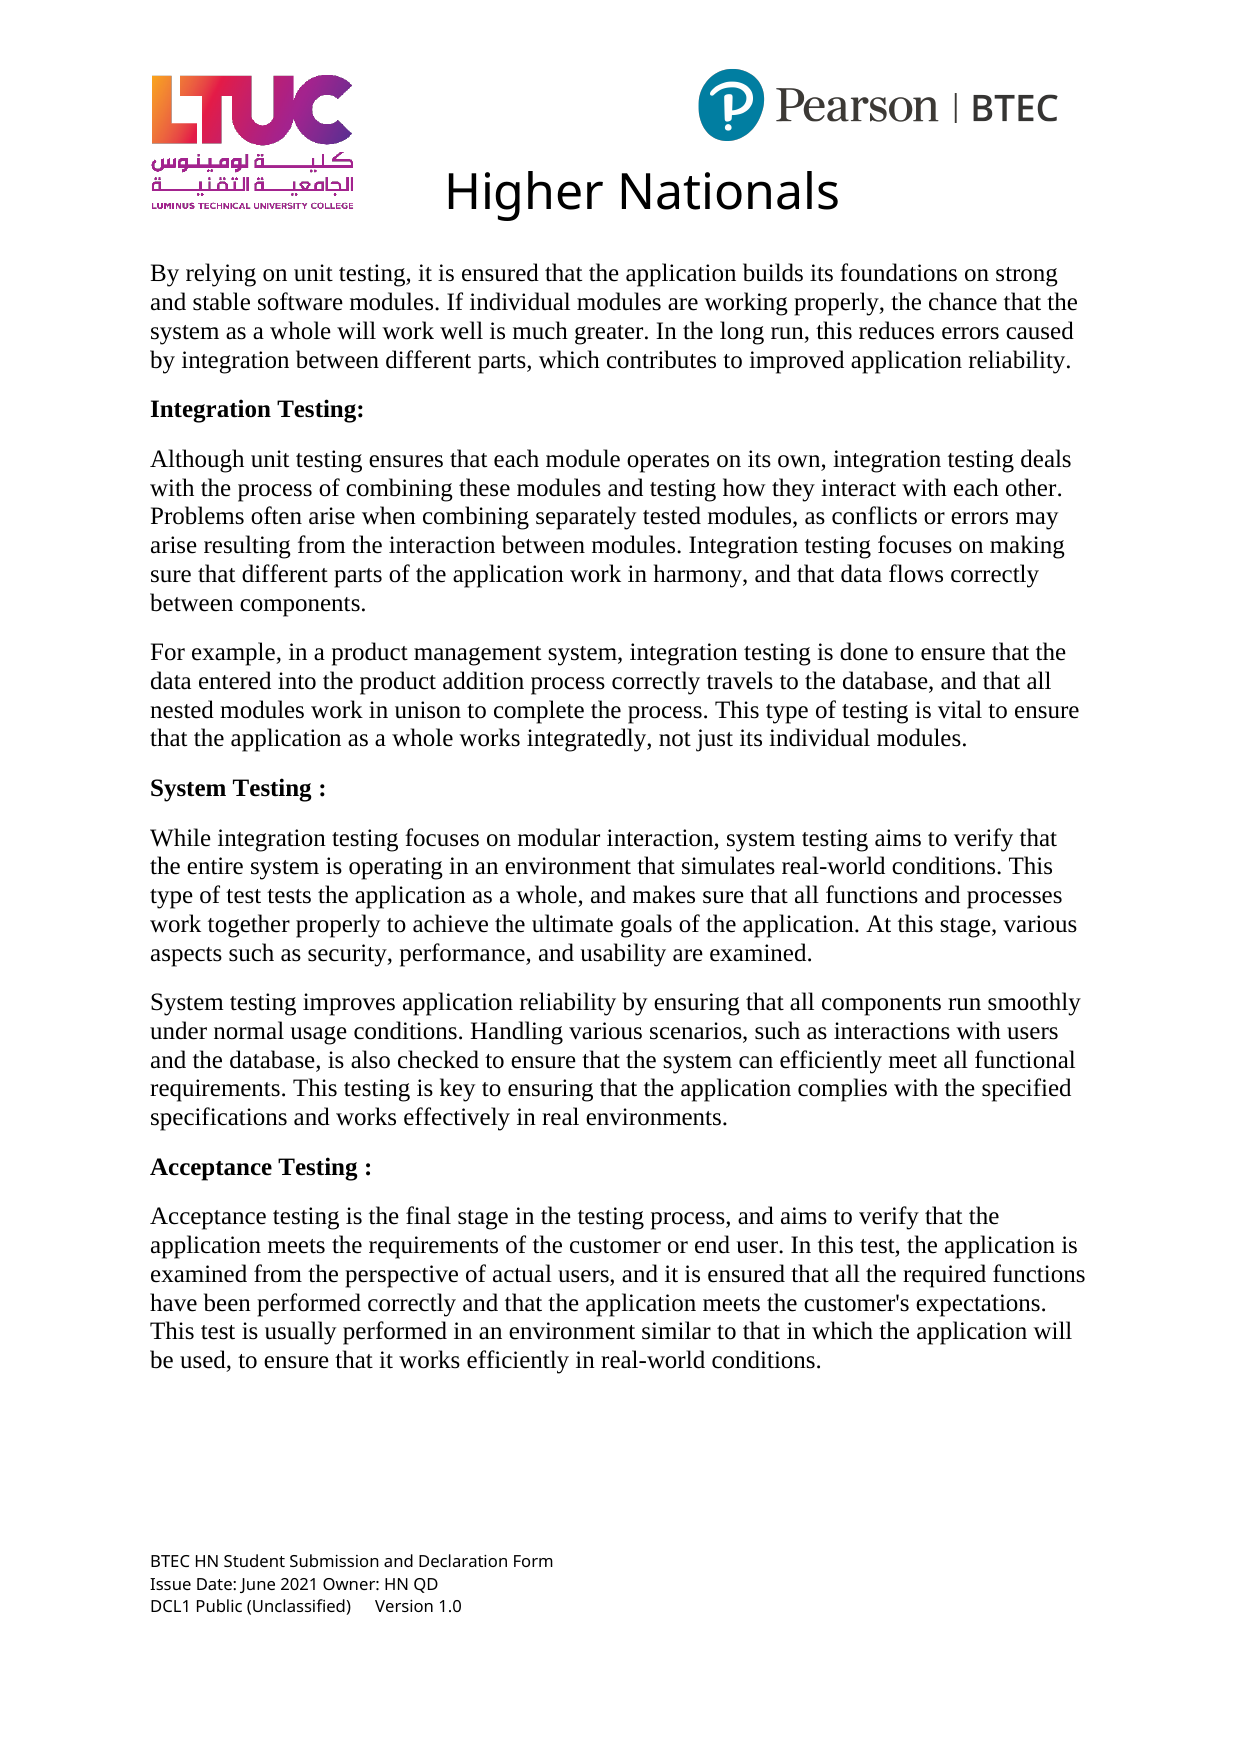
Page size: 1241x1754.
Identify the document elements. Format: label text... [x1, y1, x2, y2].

text Integration Testing: [150, 394, 1090, 423]
text By relying on unit testing, it is ensured that the application builds its foundations on strong and stable software modules. If individual modules are working properly, the chance that the system as a whole will work well is much greater. In the long run, this reduces errors caused by integration between different parts, which contributes to improved application reliability. [150, 258, 1090, 373]
picture [150, 73, 354, 210]
text For example, in a product management system, integration testing is done to ensure that the data entered into the product addition process correctly travels to the database, and that all nested modules work in unison to complete the process. This type of testing is vital to ensure that the application as a whole works integratedly, not just its individual modules. [150, 637, 1090, 752]
text Acceptance testing is the final stage in the testing process, and aims to verify that the application meets the requirements of the customer or end user. In this test, the application is examined from the perspective of actual users, and it is ensured that all the required functions have been performed correctly and that the application meets the customer's expectations. This test is usually performed in an environment similar to that in which the application will be used, to ensure that it works efficiently in real-world conditions. [150, 1201, 1090, 1374]
text While integration testing focuses on modular interaction, system testing aims to verify that the entire system is operating in an environment that simulates real-world conditions. This type of test tests the application as a whole, and makes sure that all functions and processes work together properly to achieve the ultimate goals of the application. At this stage, various aspects such as security, performance, and usability are examined. [150, 823, 1090, 966]
text Although unit testing ensures that each module operates on its own, integration testing deals with the process of combining these modules and testing how they interact with each other. Problems often arise when combining separately tested modules, as conflicts or errors may arise resulting from the interaction between modules. Integration testing focuses on making sure that different parts of the application work in harmony, and that data flows correctly between components. [150, 444, 1090, 616]
text System testing improves application reliability by ensuring that all components run smoothly under normal usage conditions. Handling various scenarios, such as interactions with users and the database, is also checked to ensure that the system can efficiently meet all functional requirements. This testing is key to ensuring that the application complies with the specified specifications and works effectively in real environments. [150, 987, 1090, 1131]
text System Testing : [150, 773, 1090, 802]
text Acceptance Testing : [150, 1152, 1090, 1181]
picture [690, 61, 1069, 146]
